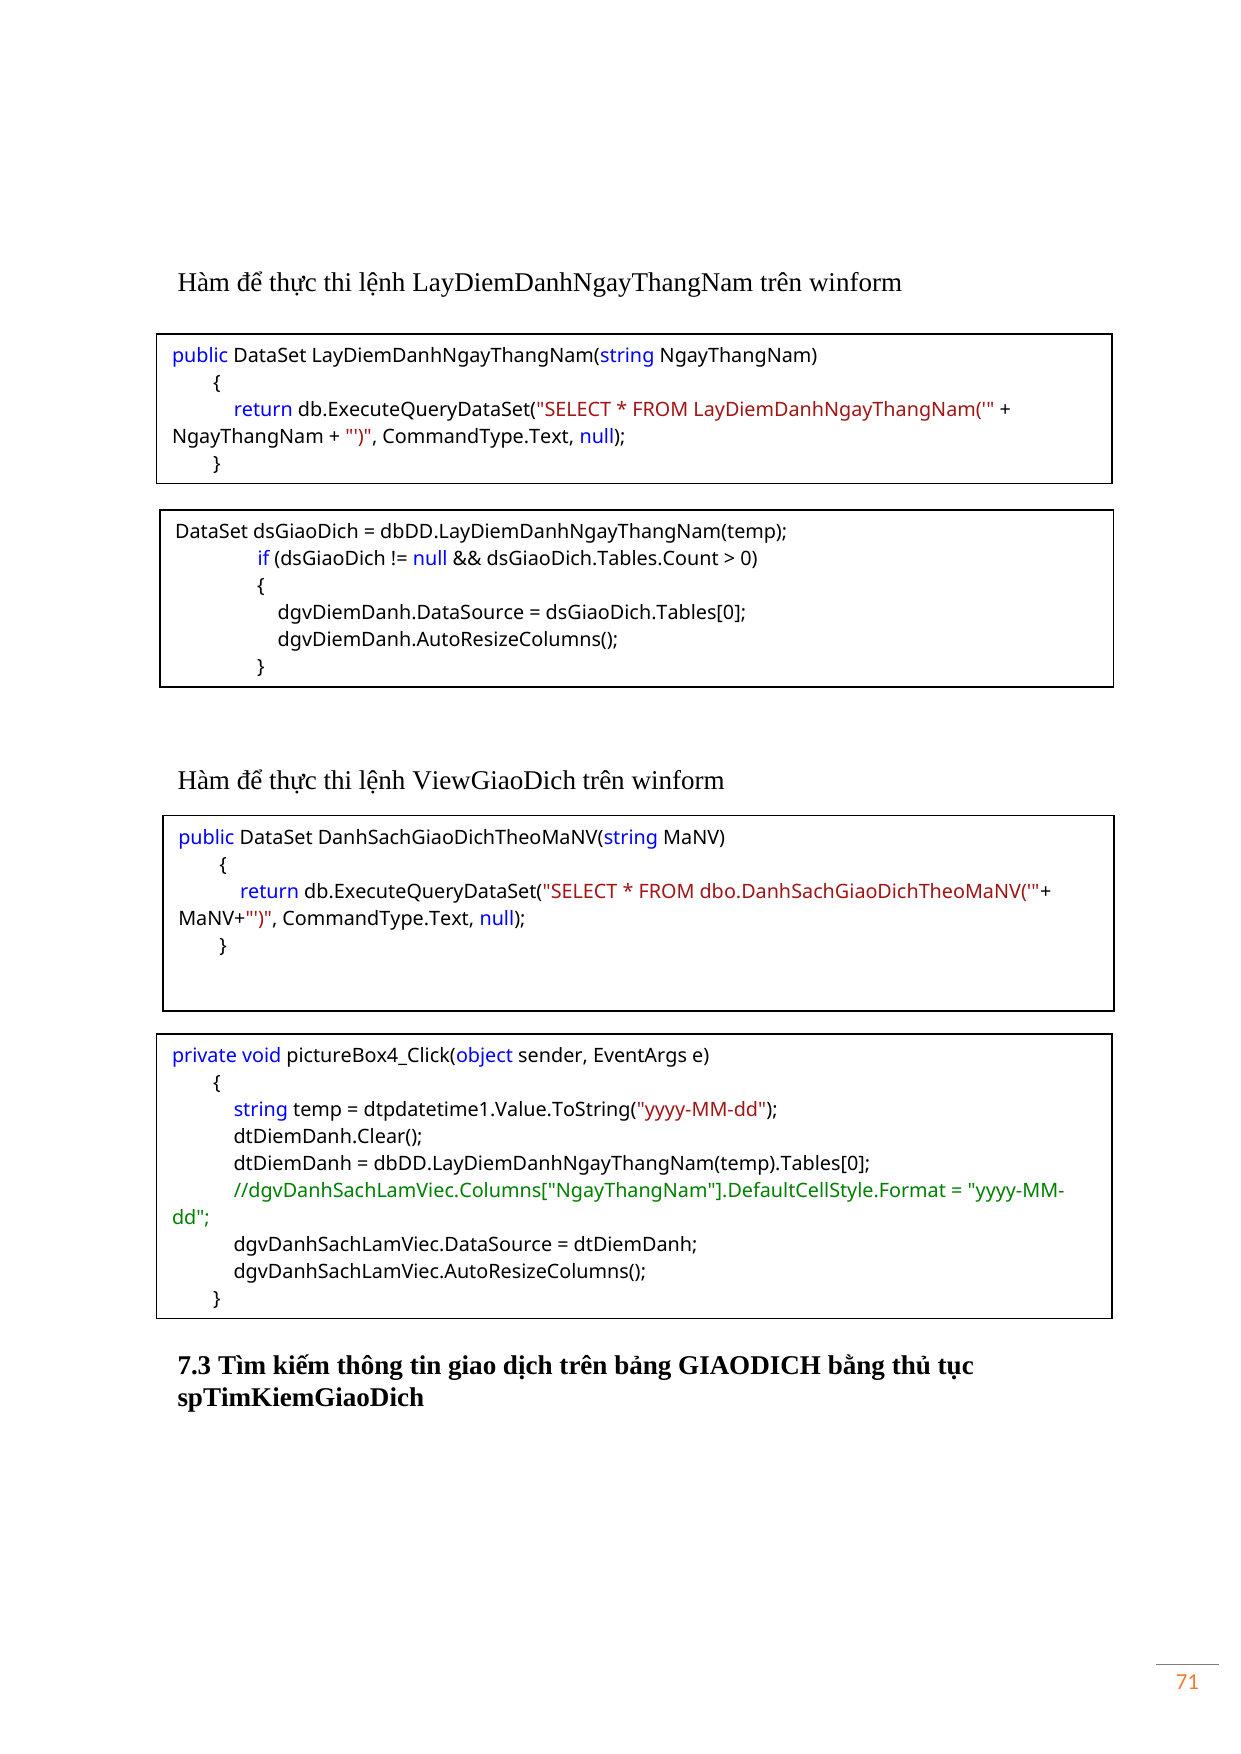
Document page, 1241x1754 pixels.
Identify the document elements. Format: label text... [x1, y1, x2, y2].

text Hàm để thực thi lệnh ViewGiaoDich trên winform [177, 764, 1134, 795]
text 7.3 Tìm kiếm thông tin giao dịch trên bảng GIAODICH bằng thủ tục spTimKiemGiaoDich [177, 1059, 1134, 1413]
text Hàm để thực thi lệnh LayDiemDanhNgayThangNam trên winform [177, 266, 1134, 298]
